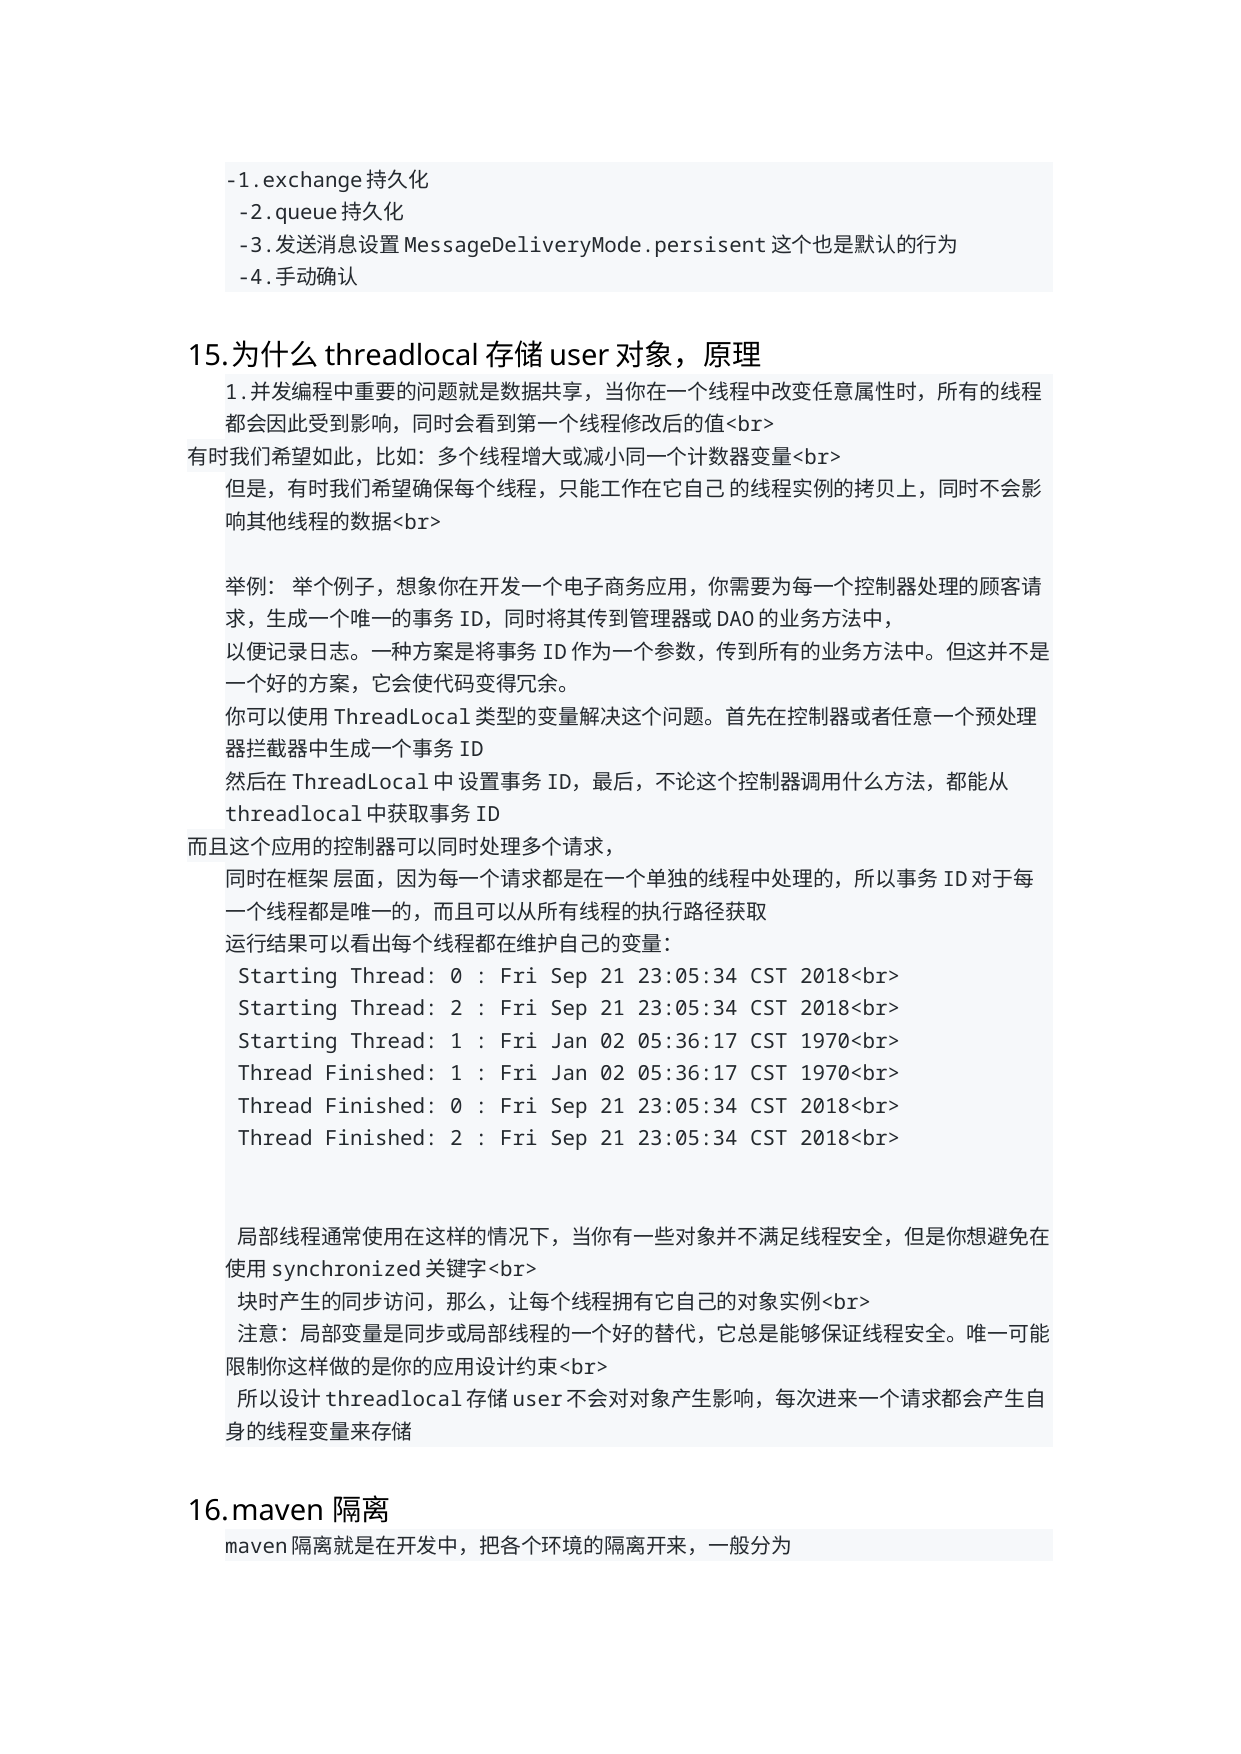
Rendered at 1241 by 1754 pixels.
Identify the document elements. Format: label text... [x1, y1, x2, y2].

text 所以设计threadlocal存储user不会对对象产生影响，每次进来一个请求都会产生自身的线程变量来存储 [225, 1382, 1053, 1447]
text -2.queue持久化 [225, 194, 1053, 227]
list 为什么threadlocal存储user对象，原理 [187, 332, 1053, 374]
text Thread Finished: 0 : Fri Sep 21 23:05:34 CST 2018<br> [225, 1089, 1053, 1122]
text Starting Thread: 2 : Fri Sep 21 23:05:34 CST 2018<br> [225, 992, 1053, 1024]
text Thread Finished: 1 : Fri Jan 02 05:36:17 CST 1970<br> [225, 1057, 1053, 1089]
text 同时在框架 层面，因为每一个请求都是在一个单独的线程中处理的，所以事务ID对于每一个线程都是唯一的，而且可以从所有线程的执行路径获取 [225, 862, 1053, 927]
text 但是，有时我们希望确保每个线程，只能工作在它自己 的线程实例的拷贝上，同时不会影响其他线程的数据<br> [225, 472, 1053, 537]
text 以便记录日志。一种方案是将事务ID作为一个参数，传到所有的业务方法中。但这并不是一个好的方案，它会使代码变得冗余。 [225, 634, 1053, 699]
text 你可以使用ThreadLocal类型的变量解决这个问题。首先在控制器或者任意一个预处理器拦截器中生成一个事务ID [225, 699, 1053, 764]
text -4.手动确认 [225, 259, 1053, 292]
text Starting Thread: 1 : Fri Jan 02 05:36:17 CST 1970<br> [225, 1024, 1053, 1057]
list maven 隔离 [187, 1486, 1053, 1529]
text 注意：局部变量是同步或局部线程的一个好的替代，它总是能够保证线程安全。唯一可能限制你这样做的是你的应用设计约束<br> [225, 1317, 1053, 1382]
text -1.exchange持久化 [225, 162, 1053, 194]
text maven隔离就是在开发中，把各个环境的隔离开来，一般分为 [225, 1529, 1053, 1561]
text 而且这个应用的控制器可以同时处理多个请求， [187, 829, 1053, 862]
text 1.并发编程中重要的问题就是数据共享，当你在一个线程中改变任意属性时，所有的线程都会因此受到影响，同时会看到第一个线程修改后的值<br> [225, 374, 1053, 439]
text 有时我们希望如此，比如：多个线程增大或减小同一个计数器变量<br> [187, 439, 1053, 472]
text 举例： 举个例子，想象你在开发一个电子商务应用，你需要为每一个控制器处理的顾客请求，生成一个唯一的事务ID，同时将其传到管理器或DAO的业务方法中， [225, 569, 1053, 634]
text Thread Finished: 2 : Fri Sep 21 23:05:34 CST 2018<br> [225, 1122, 1053, 1154]
text -3.发送消息设置MessageDeliveryMode.persisent这个也是默认的行为 [225, 227, 1053, 259]
text 然后在ThreadLocal中 设置事务ID，最后，不论这个控制器调用什么方法，都能从threadlocal中获取事务ID [225, 764, 1053, 829]
text 局部线程通常使用在这样的情况下，当你有一些对象并不满足线程安全，但是你想避免在使用synchronized关键字<br> [225, 1219, 1053, 1284]
text 运行结果可以看出每个线程都在维护自己的变量： [225, 927, 1053, 959]
text Starting Thread: 0 : Fri Sep 21 23:05:34 CST 2018<br> [225, 959, 1053, 992]
text 块时产生的同步访问，那么，让每个线程拥有它自己的对象实例<br> [225, 1284, 1053, 1317]
